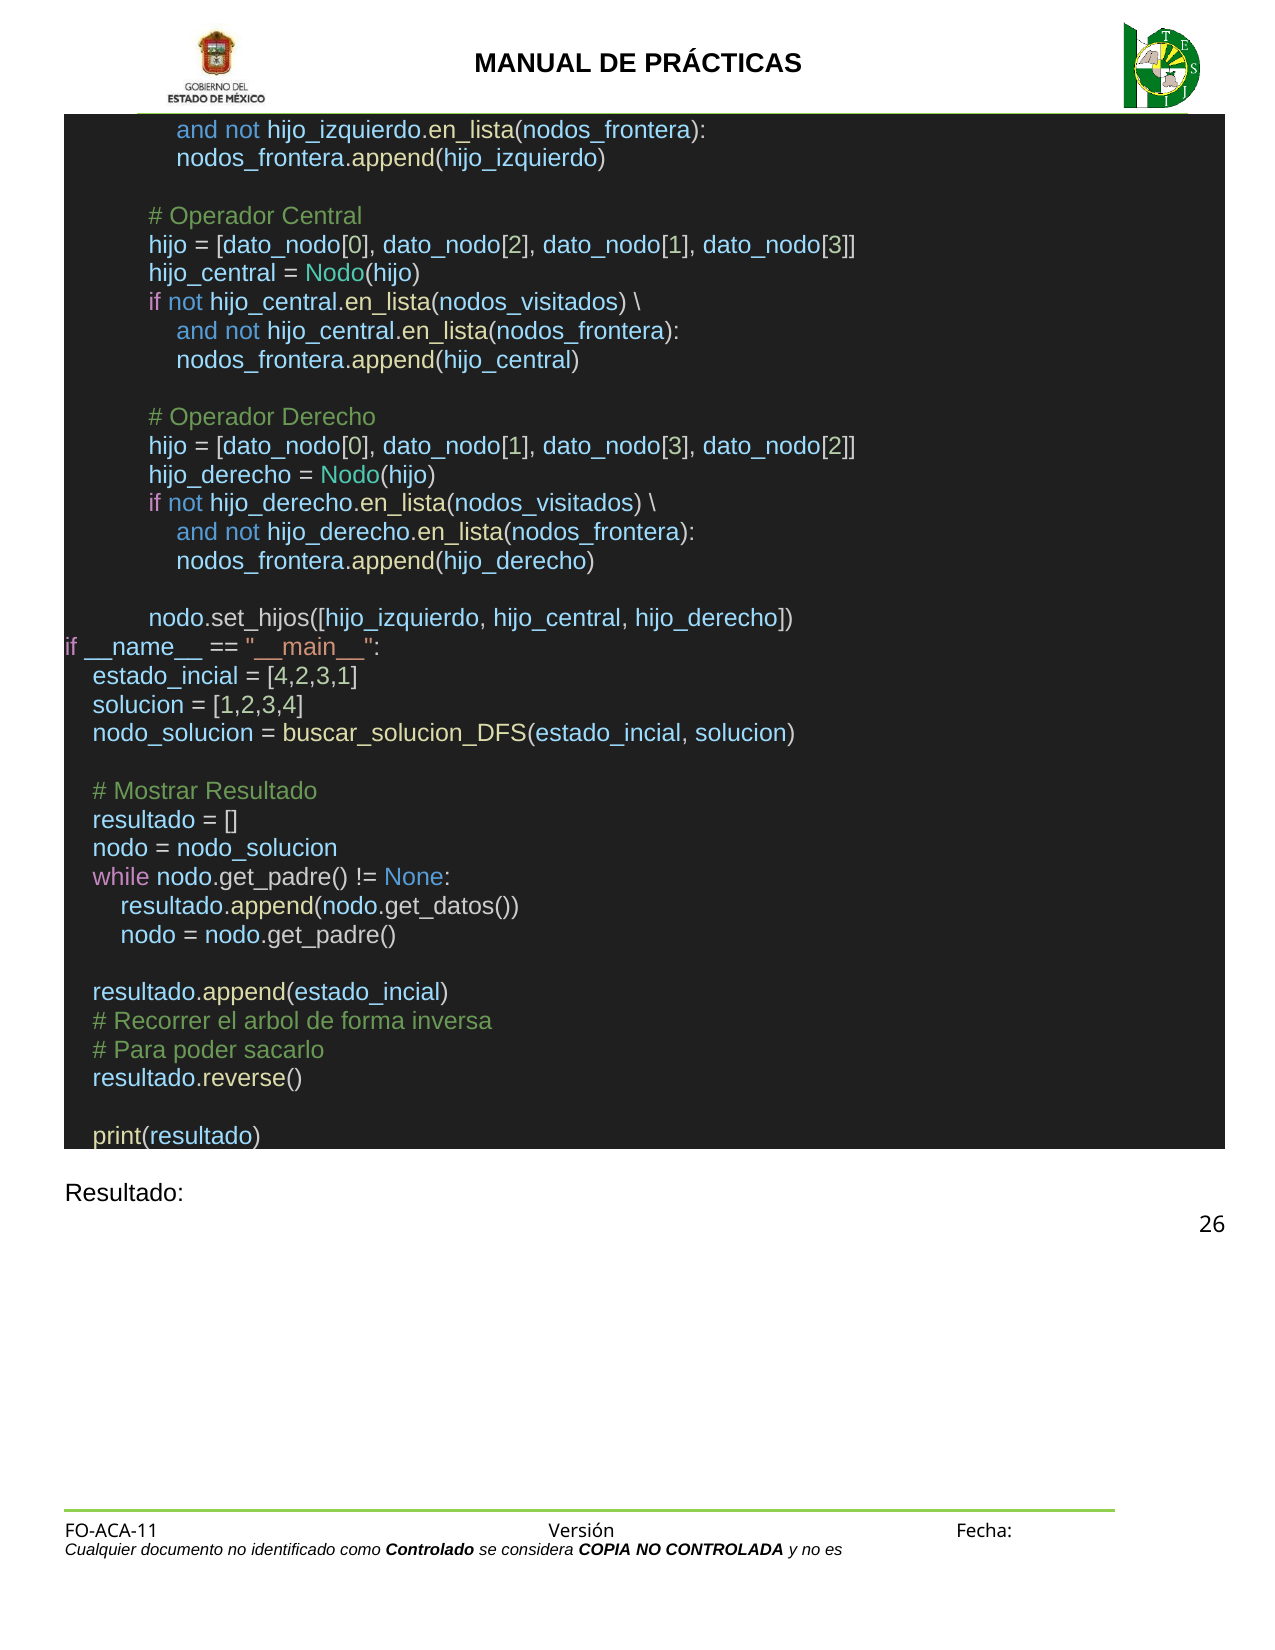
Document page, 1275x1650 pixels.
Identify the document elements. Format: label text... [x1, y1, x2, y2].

text hijo_derecho = Nodo(hijo) [64, 459, 1225, 488]
text and not hijo_derecho.en_lista(nodos_frontera): [64, 517, 1225, 546]
text solucion = [1,2,3,4] [64, 689, 1225, 718]
text hijo_central = Nodo(hijo) [64, 258, 1225, 287]
text nodo_solucion = buscar_solucion_DFS(estado_incial, solucion) [64, 718, 1225, 747]
text nodos_frontera.append(hijo_izquierdo) [64, 143, 1225, 172]
text resultado.append(estado_incial) [64, 977, 1225, 1006]
text hijo = [dato_nodo[0], dato_nodo[2], dato_nodo[1], dato_nodo[3]] [64, 229, 1225, 258]
text nodo = nodo.get_padre() [64, 919, 1225, 948]
text # Operador Derecho [64, 402, 1225, 431]
text hijo = [dato_nodo[0], dato_nodo[1], dato_nodo[3], dato_nodo[2]] [64, 431, 1225, 459]
text if not hijo_central.en_lista(nodos_visitados) \ [64, 287, 1225, 316]
text if __name__ == "__main__": [64, 632, 1225, 661]
text if not hijo_derecho.en_lista(nodos_visitados) \ [64, 488, 1225, 517]
text # Mostrar Resultado [64, 776, 1225, 804]
text # Para poder sacarlo [64, 1034, 1225, 1063]
text Resultado: [64, 1178, 1225, 1207]
text nodo.set_hijos([hijo_izquierdo, hijo_central, hijo_derecho]) [64, 603, 1225, 632]
text print(resultado) [64, 1121, 1225, 1149]
text while nodo.get_padre() != None: [64, 862, 1225, 891]
text nodos_frontera.append(hijo_central) [64, 344, 1225, 373]
text nodos_frontera.append(hijo_derecho) [64, 546, 1225, 574]
picture [1123, 22, 1200, 108]
text estado_incial = [4,2,3,1] [64, 661, 1225, 689]
picture [166, 23, 266, 106]
text resultado = [] [64, 804, 1225, 833]
text # Recorrer el arbol de forma inversa [64, 1006, 1225, 1034]
text # Operador Central [64, 201, 1225, 229]
text resultado.append(nodo.get_datos()) [64, 891, 1225, 919]
text nodo = nodo_solucion [64, 833, 1225, 862]
text resultado.reverse() [64, 1063, 1225, 1092]
text and not hijo_izquierdo.en_lista(nodos_frontera): [64, 114, 1225, 143]
text and not hijo_central.en_lista(nodos_frontera): [64, 316, 1225, 344]
